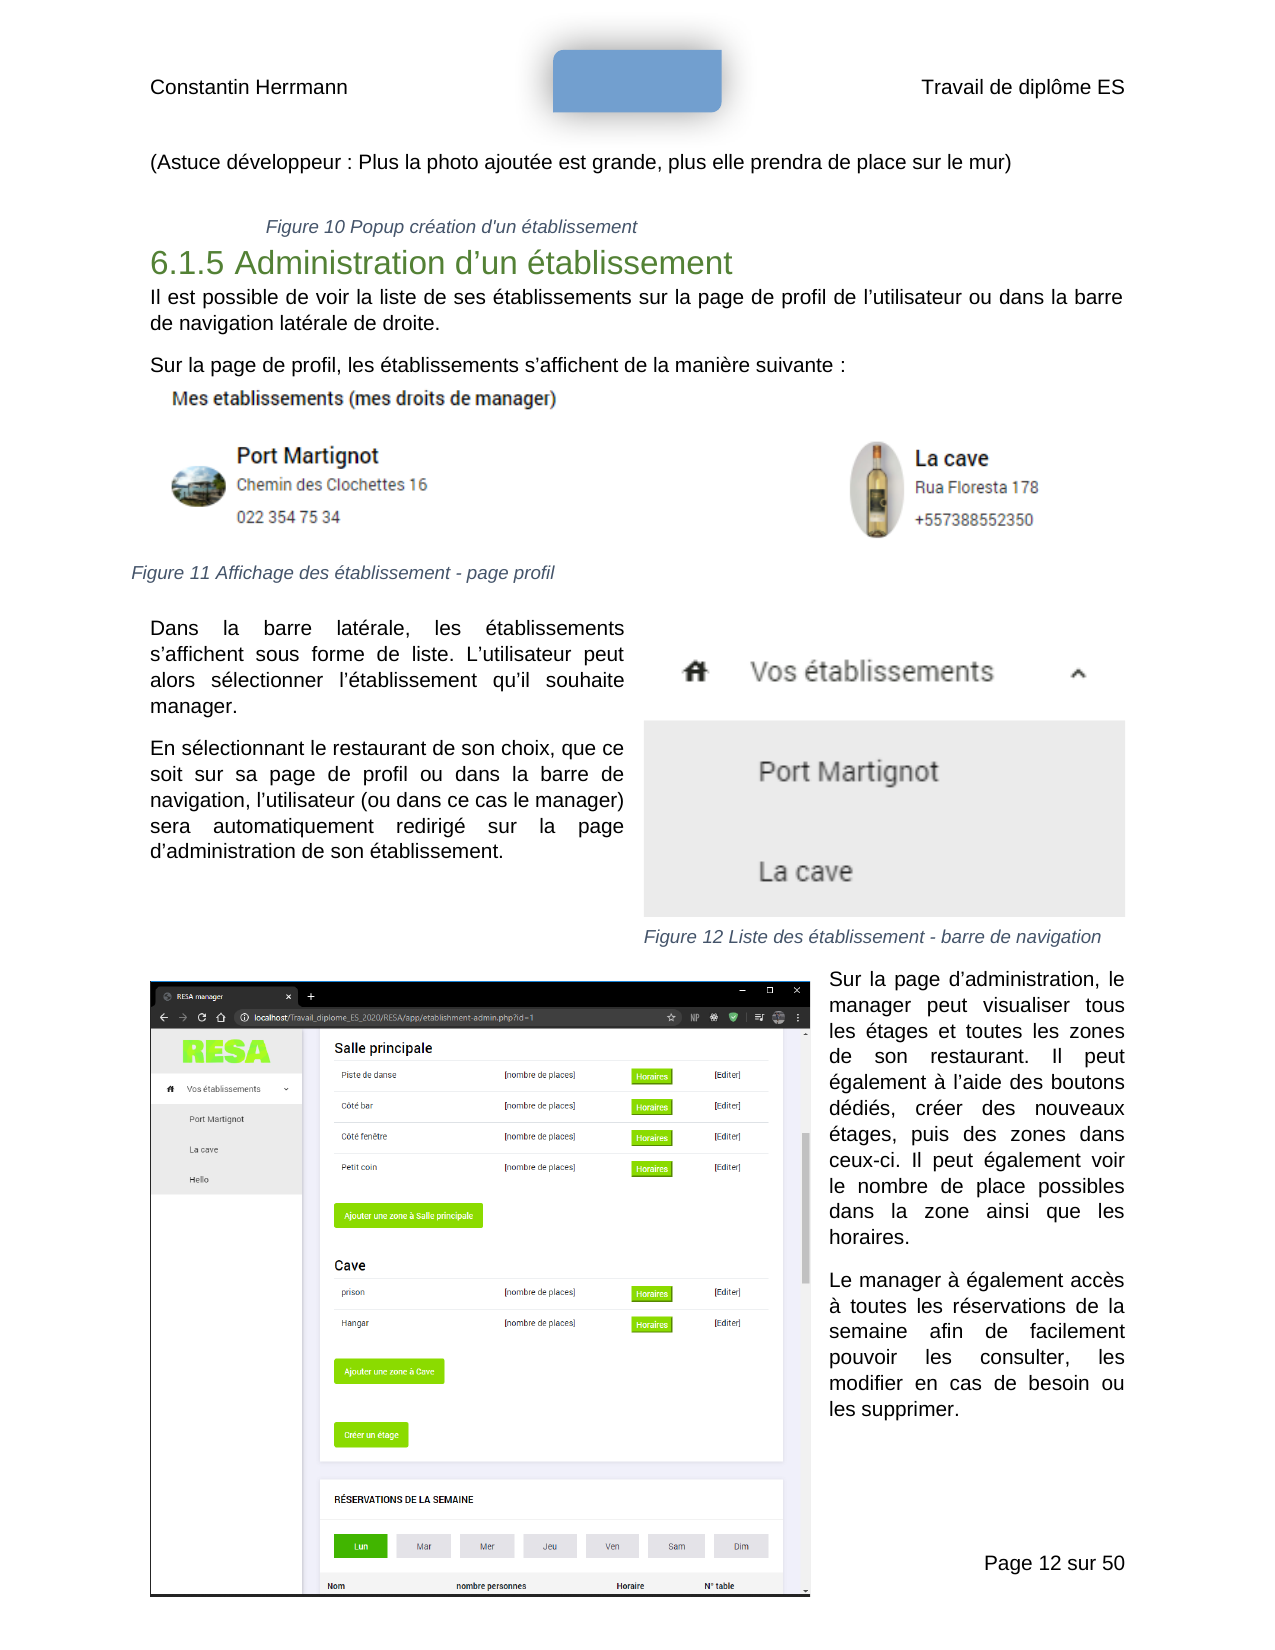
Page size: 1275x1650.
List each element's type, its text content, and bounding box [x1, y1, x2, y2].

picture [150, 981, 811, 1597]
text (Astuce développeur : Plus la photo ajoutée est grande, plus elle prendra de place sur le mur) [150, 150, 1125, 174]
text Sur la page d’administration, le manager peut visualiser tous les étages et toutes les zones de son restaurant. Il peut également à l’aide des boutons dédiés, créer des nouveaux étages, puis des zones dans ceux-ci. Il peut également voir le nombre de place possibles dans la zone ainsi que les horaires. [150, 967, 1125, 1249]
text Dans la barre latérale, les établissements s’affichent sous forme de liste. L’utilisateur peut alors sélectionner l’établissement qu’il souhaite manager. [150, 616, 1125, 717]
subtitle Administration d’un établissement [150, 243, 1125, 282]
text Il est possible de voir la liste de ses établissements sur la page de profil de l’utilisateur ou dans la barre de navigation latérale de droite. [150, 285, 1125, 334]
text Sur la page de profil, les établissements s’affichent de la manière suivante : [150, 353, 1125, 377]
picture [643, 621, 1125, 917]
text Le manager à également accès à toutes les réservations de la semaine afin de facilement pouvoir les consulter, les modifier en cas de besoin ou les supprimer. [811, 1268, 1125, 1421]
picture [153, 385, 1125, 553]
text En sélectionnant le restaurant de son choix, que ce soit sur sa page de profil ou dans la barre de navigation, l’utilisateur (ou dans ce cas le manager) sera automatiquement redirigé sur la page d’administration de son établissement. [150, 736, 643, 863]
